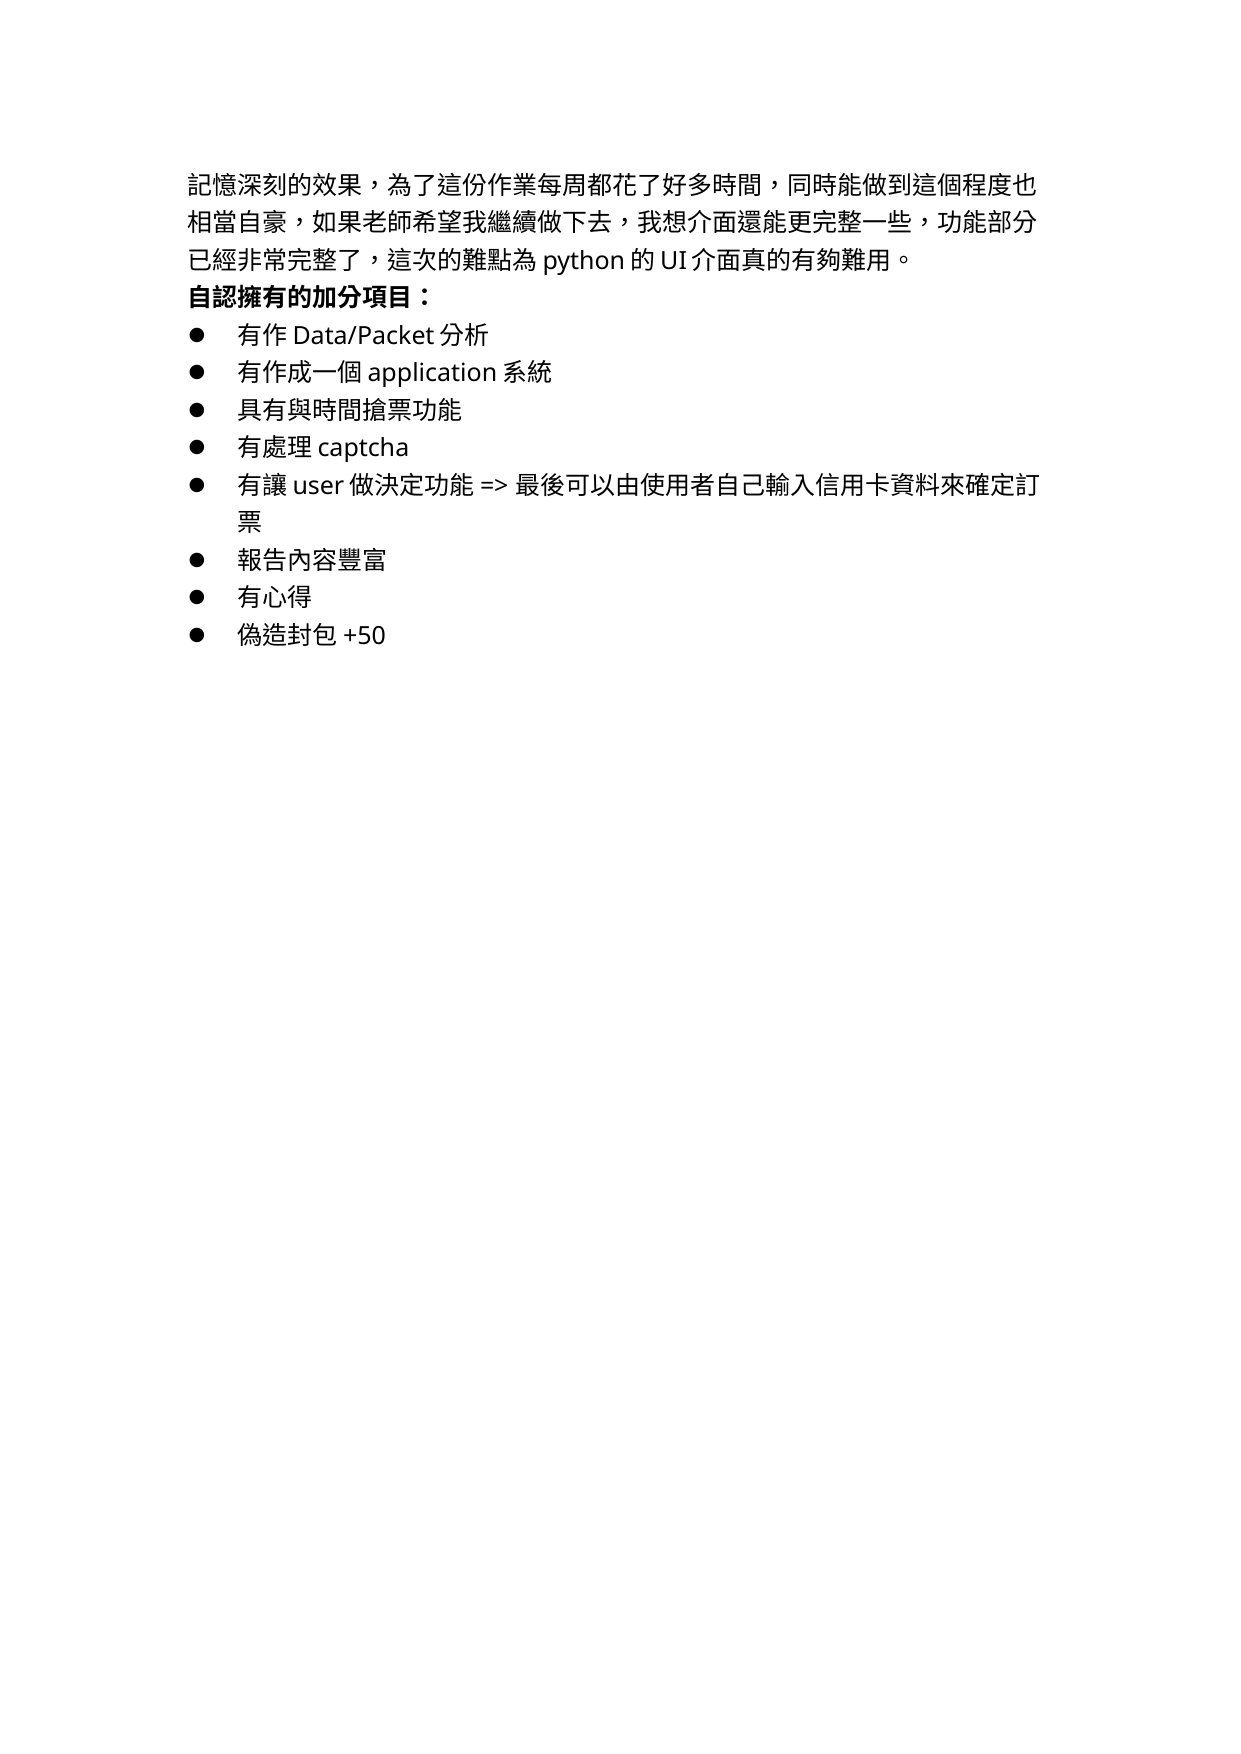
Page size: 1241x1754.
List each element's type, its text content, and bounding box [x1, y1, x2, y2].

list 有作Data/Packet分析 [187, 314, 1053, 352]
list 有讓user做決定功能 => 最後可以由使用者自己輸入信用卡資料來確定訂票 [187, 464, 1053, 539]
text 自認擁有的加分項目： [187, 277, 1053, 314]
list 有心得 [187, 577, 1053, 614]
list 報告內容豐富 [187, 539, 1053, 577]
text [187, 164, 1053, 277]
list 有作成一個application系統 [187, 352, 1053, 389]
list 有處理captcha [187, 427, 1053, 464]
list 偽造封包 +50 [187, 614, 1053, 652]
list 具有與時間搶票功能 [187, 389, 1053, 427]
